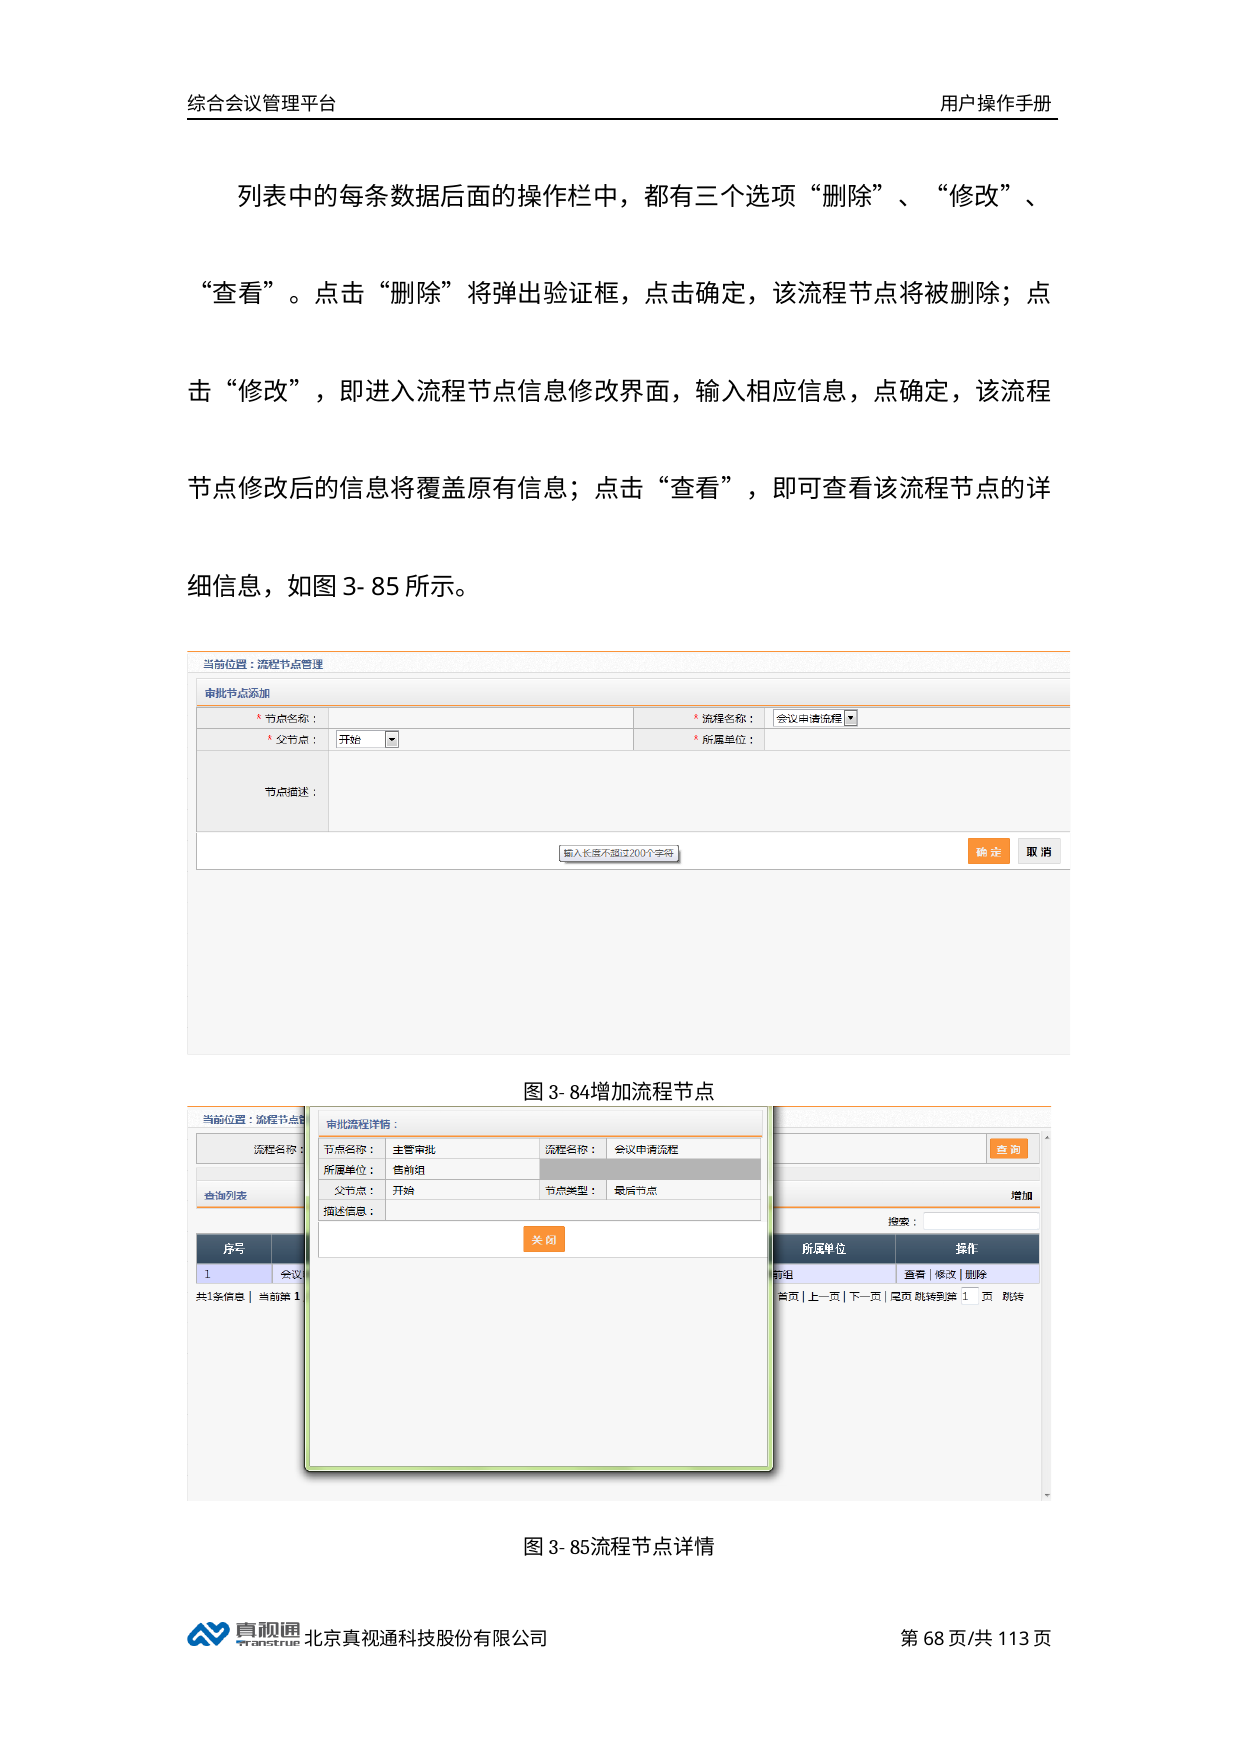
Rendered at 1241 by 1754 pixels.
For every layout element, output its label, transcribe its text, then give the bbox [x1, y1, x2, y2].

picture [187, 651, 1071, 1055]
picture [187, 1622, 300, 1646]
picture [187, 1106, 1052, 1501]
